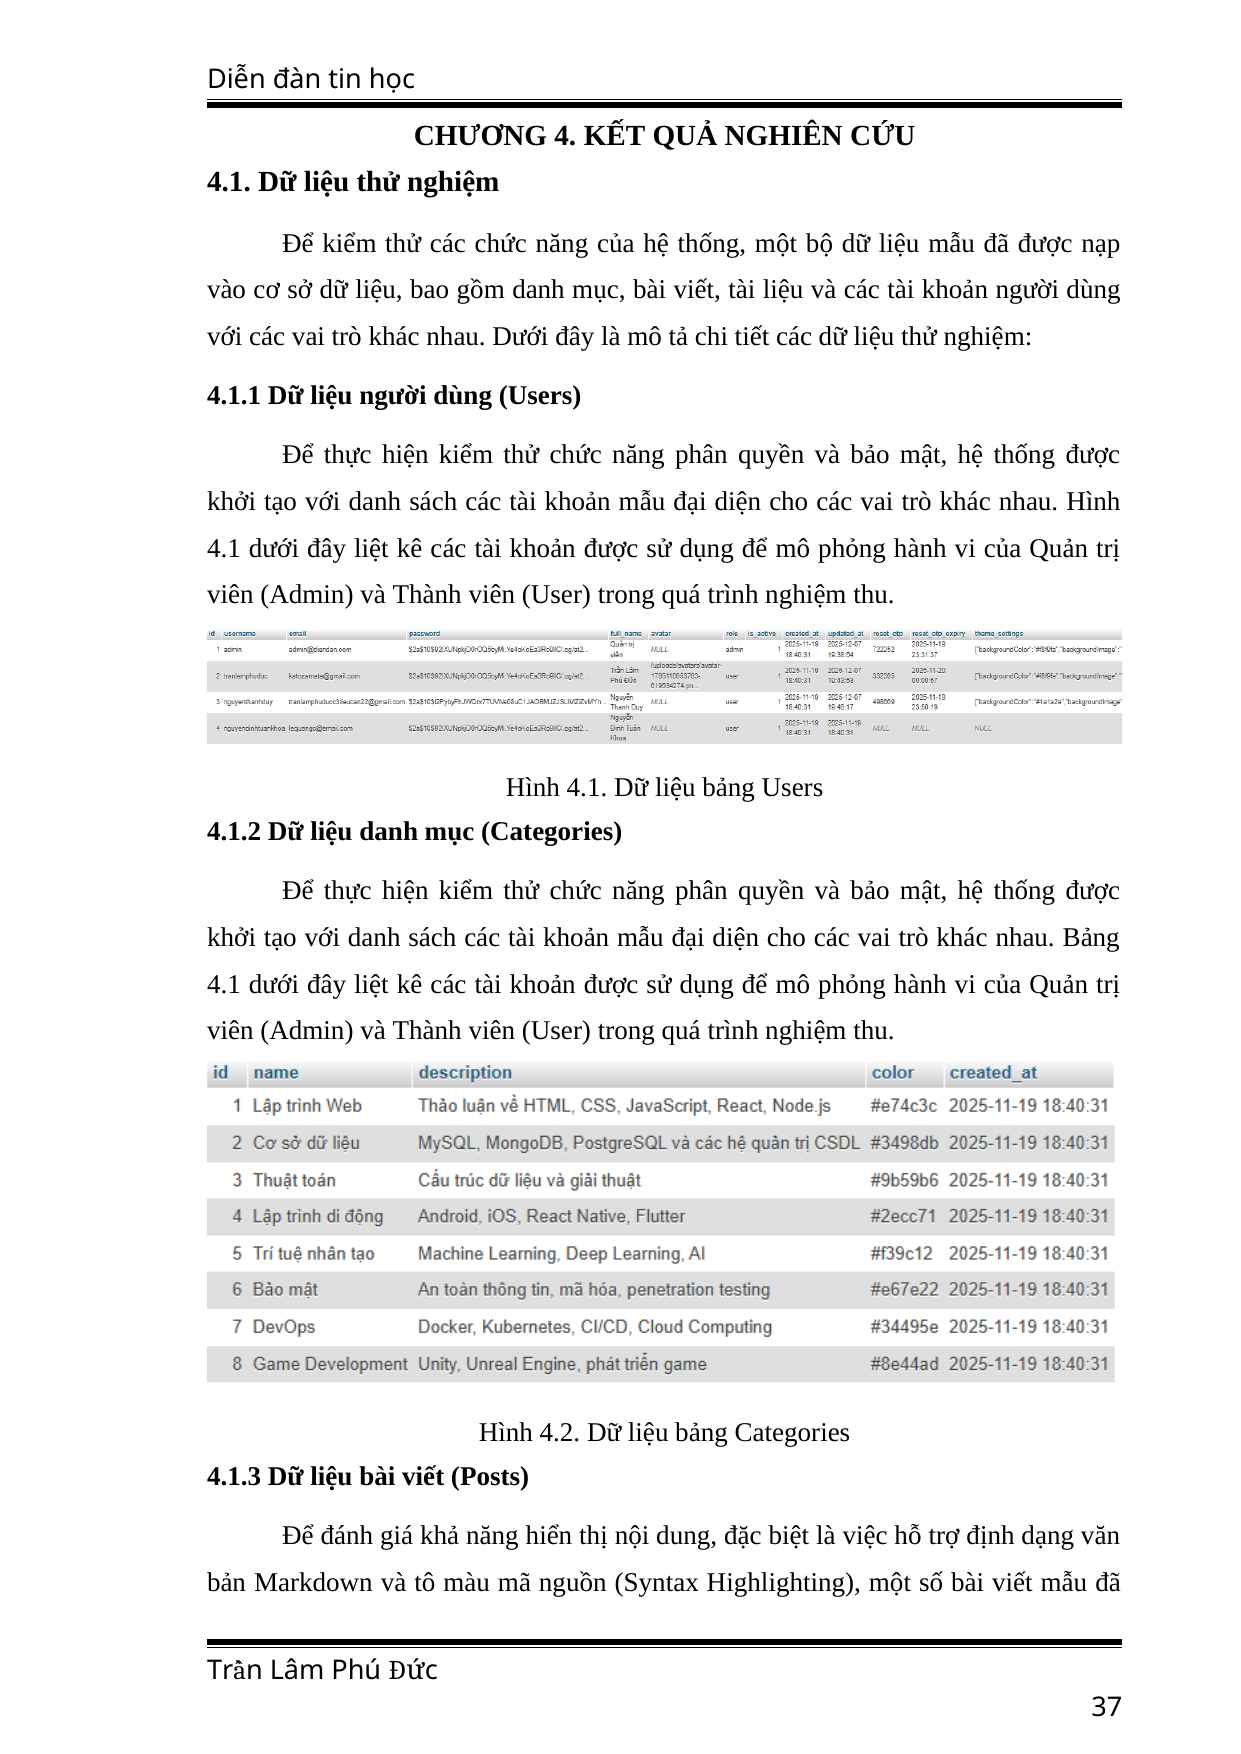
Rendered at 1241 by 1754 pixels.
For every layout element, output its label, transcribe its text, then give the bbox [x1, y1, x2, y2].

subtitle Dữ liệu thử nghiệm [207, 164, 1122, 198]
subtitle Dữ liệu danh mục (Categories) [207, 815, 1122, 846]
subtitle Dữ liệu người dùng (Users) [207, 379, 1122, 411]
text Để kiểm thử các chức năng của hệ thống, một bộ dữ liệu mẫu đã được nạp vào cơ sở dữ liệu, bao gồm danh mục, bài viết, tài liệu và các tài khoản người dùng với các vai trò khác nhau. Dưới đây là mô tả chi tiết các dữ liệu thử nghiệm: [207, 227, 1122, 351]
text Hình 4.2. Dữ liệu bảng Categories [207, 1416, 1122, 1447]
picture [206, 1061, 1123, 1389]
text Hình 4.1. Dữ liệu bảng Users [207, 772, 1122, 803]
subtitle KẾT QUẢ NGHIÊN CỨU [207, 118, 1122, 152]
picture [206, 625, 1123, 744]
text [207, 1519, 1122, 1597]
text Để thực hiện kiểm thử chức năng phân quyền và bảo mật, hệ thống được khởi tạo với danh sách các tài khoản mẫu đại diện cho các vai trò khác nhau. Hình 4.1 dưới đây liệt kê các tài khoản được sử dụng để mô phỏng hành vi của Quản trị viên (Admin) và Thành viên (User) trong quá trình nghiệm thu. [207, 439, 1122, 610]
text Để thực hiện kiểm thử chức năng phân quyền và bảo mật, hệ thống được khởi tạo với danh sách các tài khoản mẫu đại diện cho các vai trò khác nhau. Bảng 4.1 dưới đây liệt kê các tài khoản được sử dụng để mô phỏng hành vi của Quản trị viên (Admin) và Thành viên (User) trong quá trình nghiệm thu. [207, 874, 1122, 1046]
subtitle Dữ liệu bài viết (Posts) [207, 1460, 1122, 1491]
